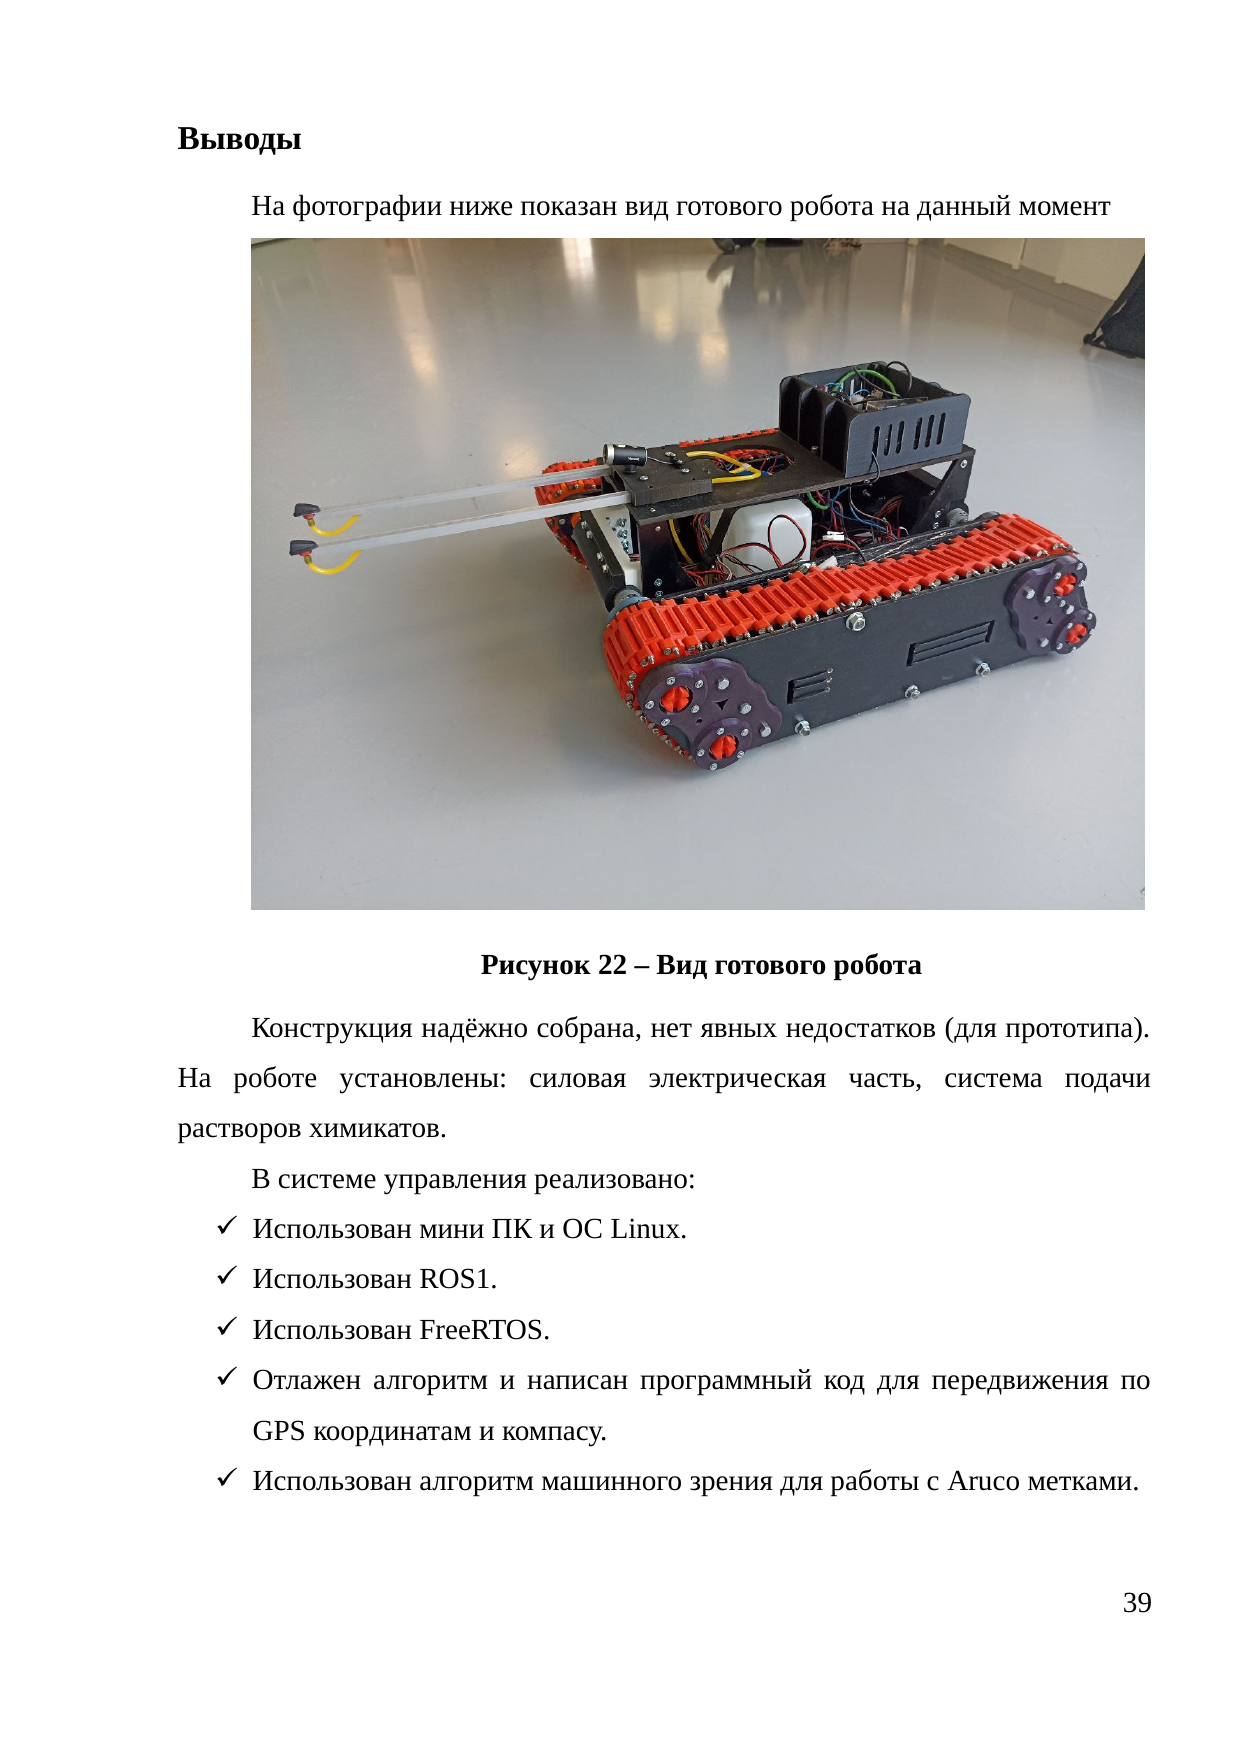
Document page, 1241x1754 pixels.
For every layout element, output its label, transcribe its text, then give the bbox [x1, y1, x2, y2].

subtitle Рисунок 22 – Вид готового робота [177, 947, 1152, 981]
list Использован мини ПК и ОС Linux. [215, 1211, 1152, 1245]
list Использован алгоритм машинного зрения для работы с Aruco метками. [215, 1463, 1152, 1497]
list Использован ROS1. [215, 1262, 1152, 1295]
list Отлажен алгоритм и написан программный код для передвижения по GPS координатам и компасу. [215, 1362, 1152, 1446]
picture [251, 238, 1145, 910]
subtitle Выводы [177, 118, 1152, 156]
text На фотографии ниже показан вид готового робота на данный момент [177, 188, 1152, 222]
text В системе управления реализовано: [177, 1161, 1152, 1194]
list Использован FreeRTOS. [215, 1312, 1152, 1346]
text Конструкция надёжно собрана, нет явных недостатков (для прототипа). На роботе установлены: силовая электрическая часть, система подачи растворов химикатов. [177, 1010, 1152, 1144]
